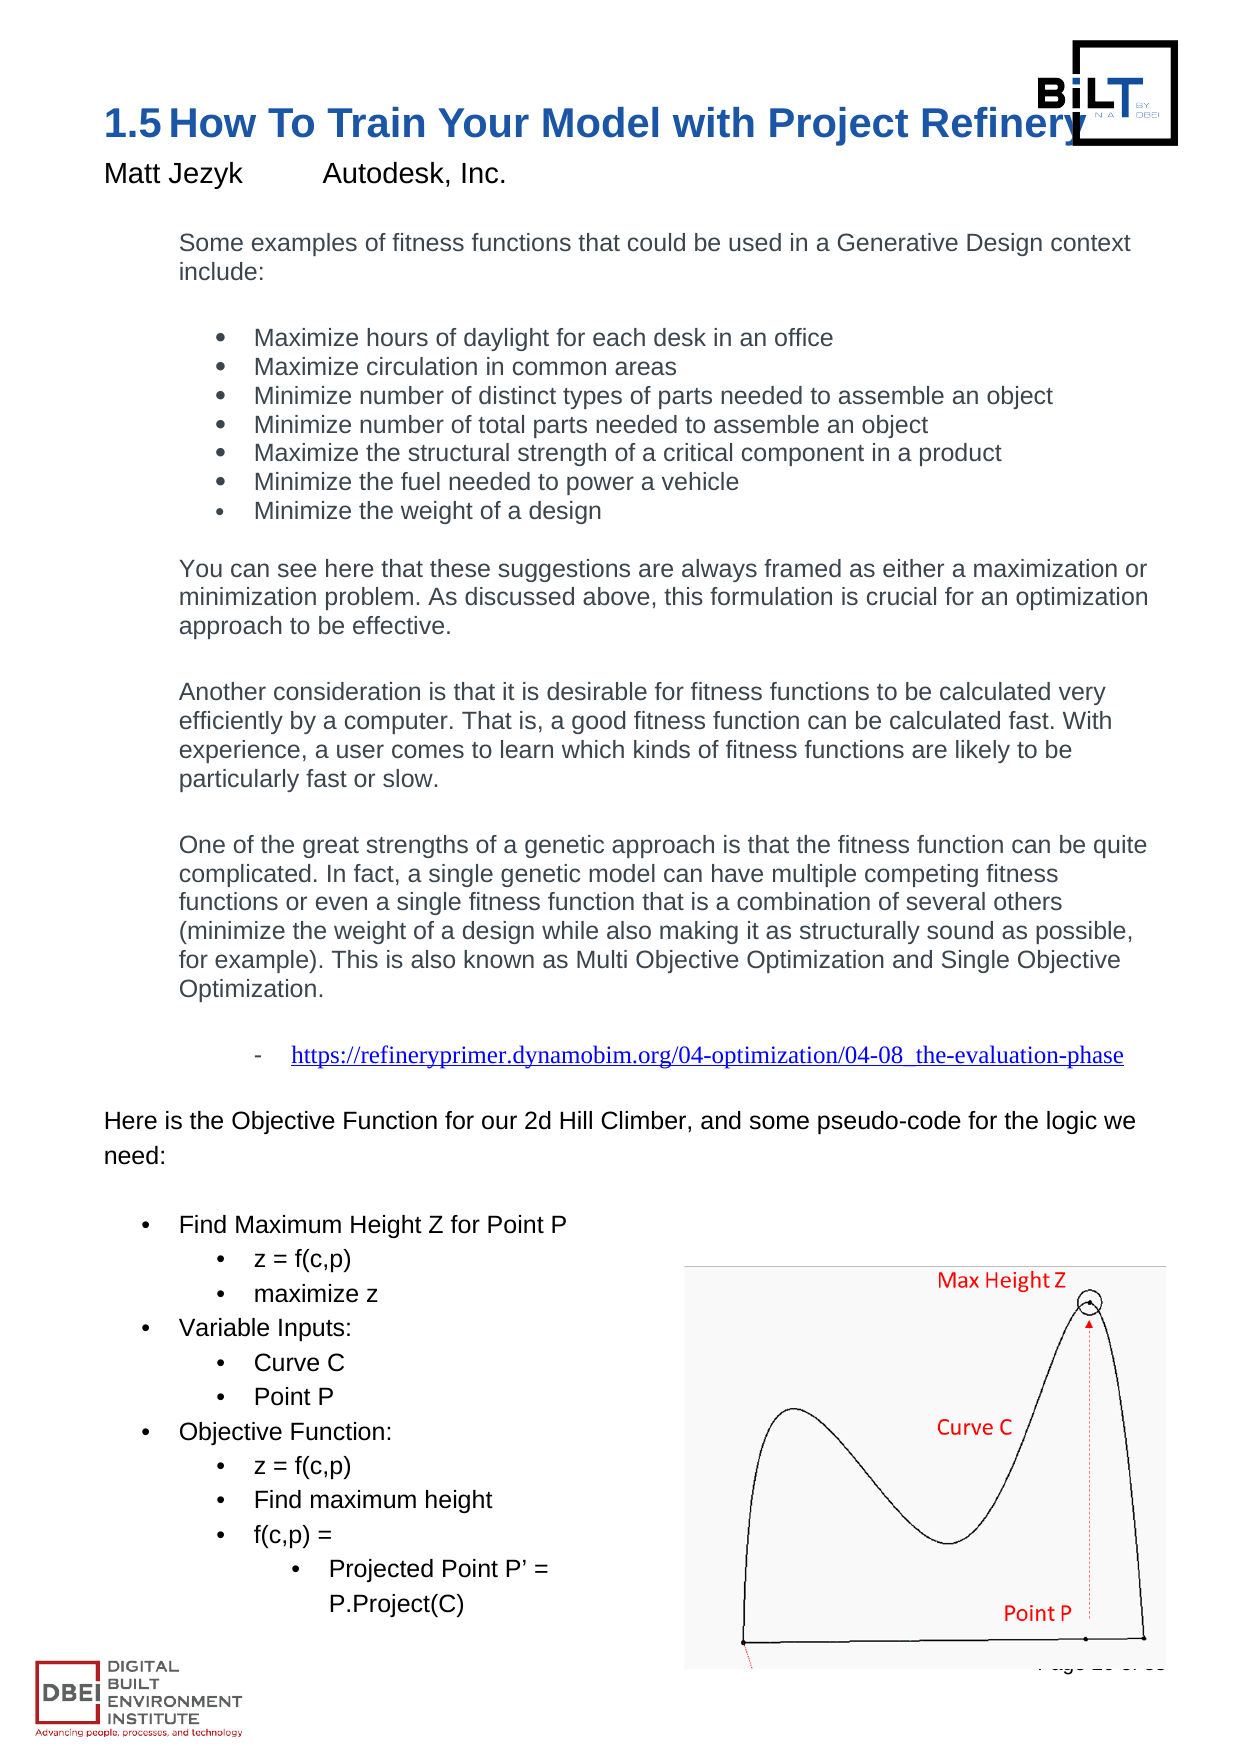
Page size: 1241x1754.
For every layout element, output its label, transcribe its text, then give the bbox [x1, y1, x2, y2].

list Find Maximum Height Z for Point P [141, 1210, 1167, 1238]
picture [1031, 31, 1182, 154]
list z = f(c,p) [216, 1451, 684, 1480]
list Minimize number of distinct types of parts needed to assemble an object [216, 381, 1167, 409]
text You can see here that these suggestions are always framed as either a maximization or minimization problem. As discussed above, this formulation is crucial for an optimization approach to be effective. [178, 554, 1167, 640]
list f(c,p) = [216, 1520, 684, 1549]
text Some examples of fitness functions that could be used in a Generative Design context include: [178, 228, 1167, 286]
list Maximize circulation in common areas [216, 352, 1167, 381]
list Maximize hours of daylight for each desk in an office [216, 323, 1167, 352]
list Curve C [216, 1348, 684, 1376]
list Maximize the structural strength of a critical component in a product [216, 438, 1167, 467]
text One of the great strengths of a genetic approach is that the fitness function can be quite complicated. In fact, a single genetic model can have multiple competing fitness functions or even a single fitness function that is a combination of several others (minimize the weight of a design while also making it as structurally sound as possible, for example). This is also known as Multi Objective Optimization and Single Objective Optimization. [178, 830, 1167, 1002]
list Variable Inputs: [141, 1313, 684, 1342]
list Find maximum height [216, 1486, 684, 1514]
list https://refineryprimer.dynamobim.org/04-optimization/04-08_the-evaluation-phase [253, 1040, 1167, 1069]
list z = f(c,p) [216, 1244, 1167, 1273]
text Another consideration is that it is desirable for fitness functions to be calculated very efficiently by a computer. That is, a good fitness function can be calculated fast. With experience, a user comes to learn which kinds of fitness functions are likely to be particularly fast or slow. [178, 677, 1167, 792]
list Minimize the fuel needed to power a vehicle [216, 467, 1167, 496]
picture [684, 1257, 1167, 1669]
text Here is the Objective Function for our 2d Hill Climber, and some pseudo-code for the logic we need: [103, 1106, 1167, 1169]
picture [27, 1652, 243, 1740]
list Minimize number of total parts needed to assemble an object [216, 409, 1167, 438]
list Objective Function: [141, 1417, 684, 1445]
list Point P [216, 1382, 684, 1411]
list Minimize the weight of a design [216, 496, 1167, 525]
list Projected Point P’ = P.Project(C) [291, 1554, 684, 1618]
list maximize z [216, 1279, 684, 1307]
